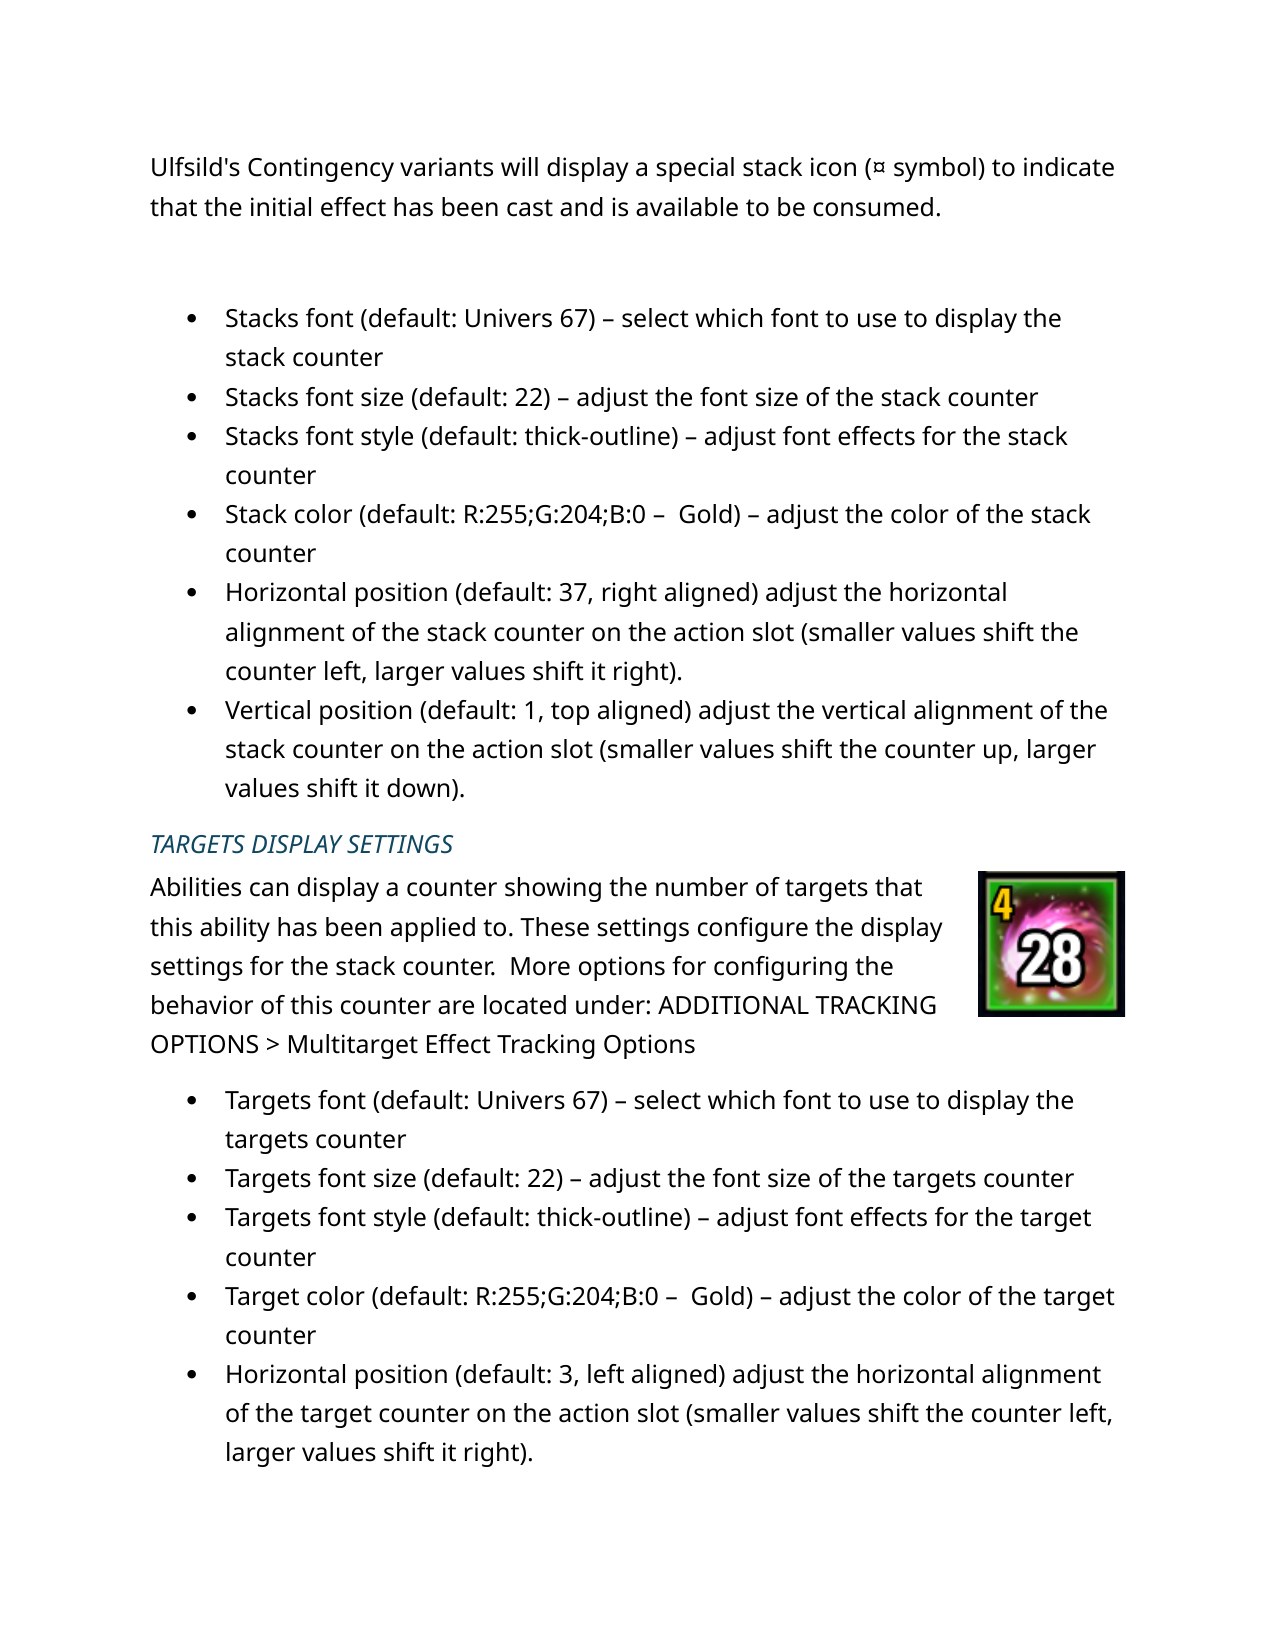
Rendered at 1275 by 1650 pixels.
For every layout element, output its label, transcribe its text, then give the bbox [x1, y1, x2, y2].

list Targets font (default: Univers 67) – select which font to use to display the targets counter [187, 1082, 1125, 1156]
subtitle TARGETS DISPLAY SETTINGS [150, 827, 1125, 861]
list Stack color (default: R:255;G:204;B:0 – Gold) – adjust the color of the stack counter [187, 497, 1125, 570]
list Target color (default: R:255;G:204;B:0 – Gold) – adjust the color of the target counter [187, 1278, 1125, 1352]
list Horizontal position (default: 3, left aligned) adjust the horizontal alignment of the target counter on the action slot (smaller values shift the counter left, larger values shift it right). [187, 1357, 1125, 1469]
list Stacks font size (default: 22) – adjust the font size of the stack counter [187, 379, 1125, 413]
list Horizontal position (default: 37, right aligned) adjust the horizontal alignment of the stack counter on the action slot (smaller values shift the counter left, larger values shift it right). [187, 575, 1125, 687]
text Abilities can display a counter showing the number of targets that this ability has been applied to. These settings configure the display settings for the stack counter. More options for configuring the behavior of this counter are located under: ADDITIONAL TRACKING OPTIONS > Multitarget Effect Tracking Options [150, 870, 1125, 1061]
list Vertical position (default: 1, top aligned) adjust the vertical alignment of the stack counter on the action slot (smaller values shift the counter up, larger values shift it down). [187, 692, 1125, 805]
list Targets font style (default: thick-outline) – adjust font effects for the target counter [187, 1200, 1125, 1273]
list Stacks font (default: Univers 67) – select which font to use to display the stack counter [187, 301, 1125, 374]
list Stacks font style (default: thick-outline) – adjust font effects for the stack counter [187, 418, 1125, 492]
text Ulfsild's Contingency variants will display a special stack icon (¤ symbol) to indicate that the initial effect has been cast and is available to be consumed. [150, 150, 1125, 223]
picture [978, 871, 1125, 1017]
list Targets font size (default: 22) – adjust the font size of the targets counter [187, 1161, 1125, 1195]
